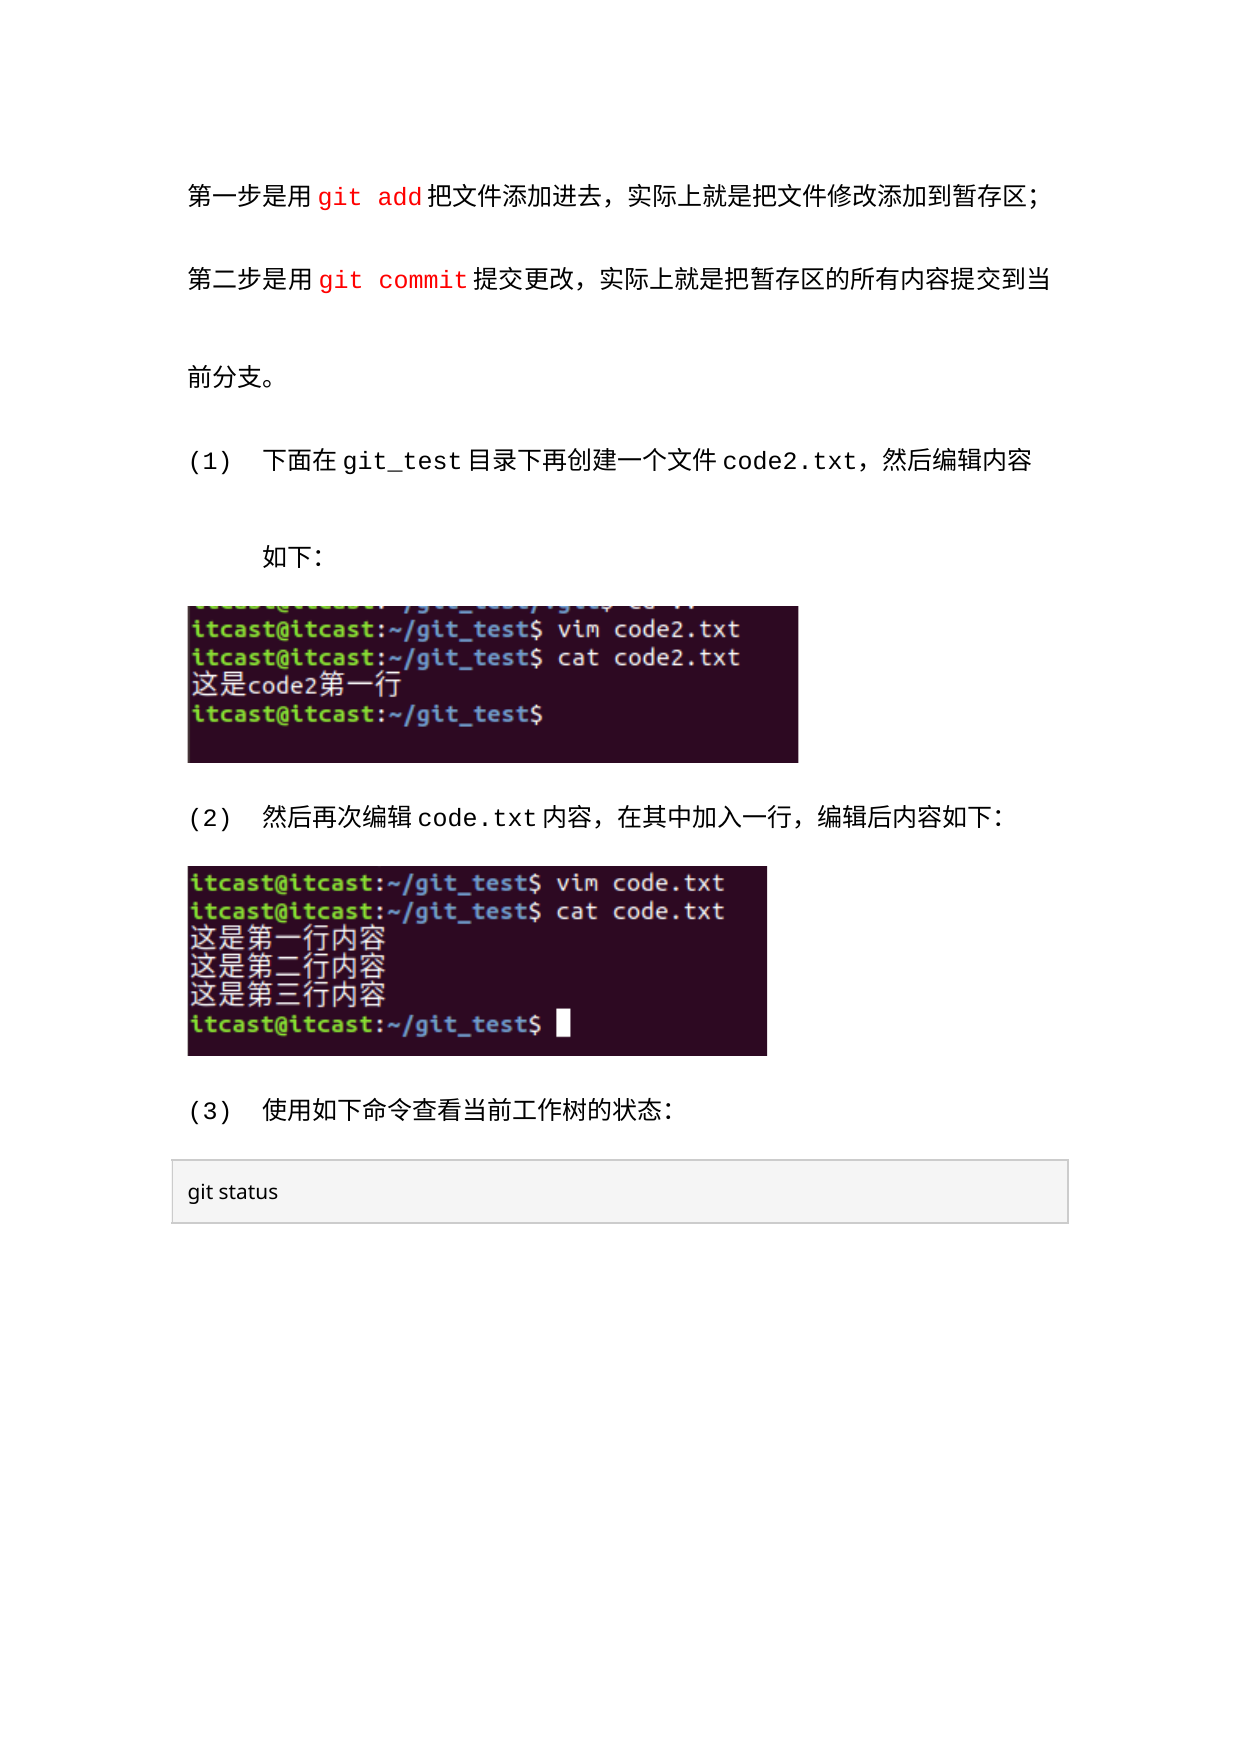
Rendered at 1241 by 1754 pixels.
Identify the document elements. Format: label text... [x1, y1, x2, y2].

text 第一步是用git add把文件添加进去，实际上就是把文件修改添加到暂存区； [187, 162, 1053, 227]
list 然后再次编辑code.txt内容，在其中加入一行，编辑后内容如下： [187, 783, 1053, 848]
picture [187, 866, 768, 1056]
list 下面在git_test目录下再创建一个文件code2.txt，然后编辑内容如下： [187, 426, 1053, 588]
text git status [173, 1161, 1067, 1222]
list 使用如下命令查看当前工作树的状态： [187, 1076, 1053, 1141]
text 第二步是用git commit提交更改，实际上就是把暂存区的所有内容提交到当前分支。 [187, 245, 1053, 408]
picture [187, 606, 799, 763]
